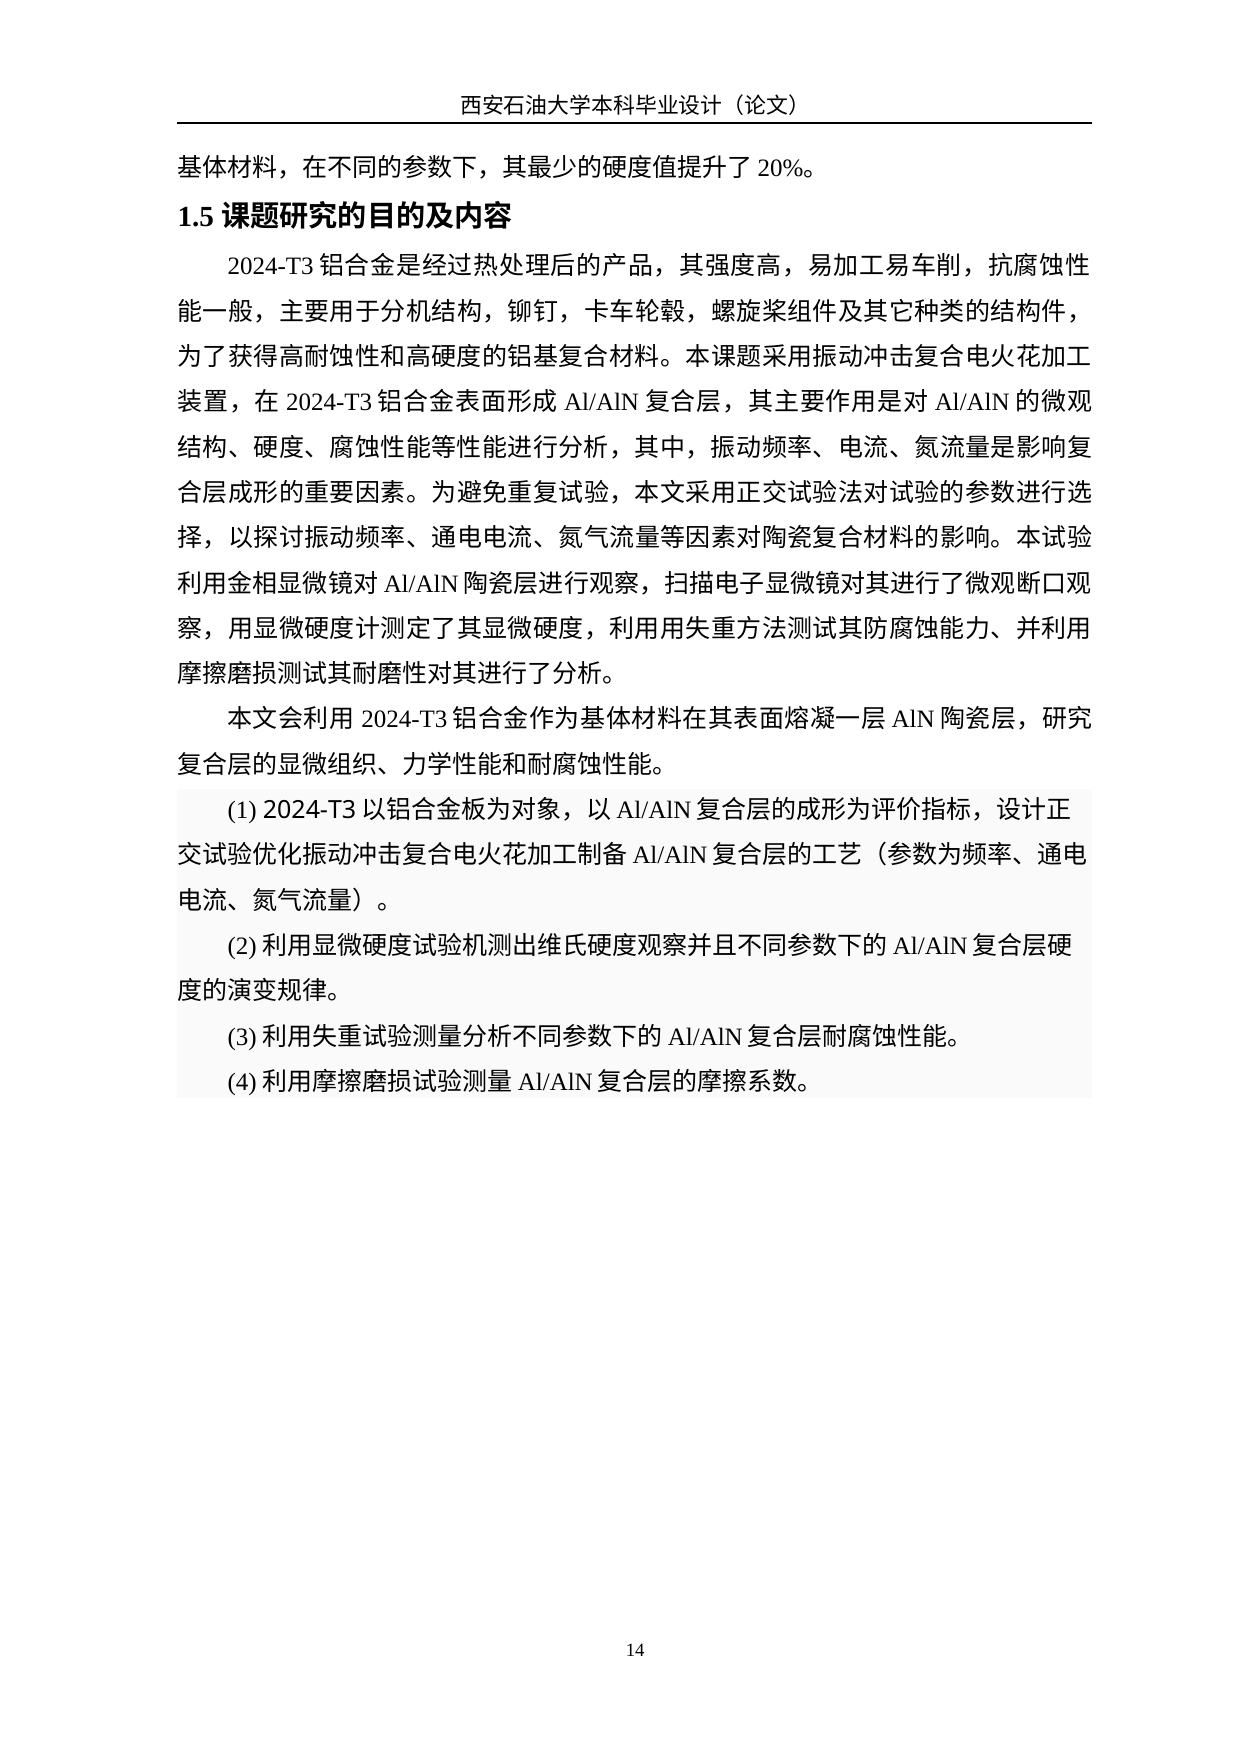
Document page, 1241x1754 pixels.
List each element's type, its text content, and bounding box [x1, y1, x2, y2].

text (3) 利用失重试验测量分析不同参数下的Al/AlN复合层耐腐蚀性能。 [177, 1016, 1092, 1052]
text 2024-T3铝合金是经过热处理后的产品，其强度高，易加工易车削，抗腐蚀性能一般，主要用于分机结构，铆钉，卡车轮毂，螺旋桨组件及其它种类的结构件，为了获得高耐蚀性和高硬度的铝基复合材料。本课题采用振动冲击复合电火花加工装置，在2024-T3铝合金表面形成Al/AlN复合层，其主要作用是对Al/AlN的微观结构、硬度、腐蚀性能等性能进行分析，其中，振动频率、电流、氮流量是影响复合层成形的重要因素。为避免重复试验，本文采用正交试验法对试验的参数进行选择，以探讨振动频率、通电电流、氮气流量等因素对陶瓷复合材料的影响。本试验利用金相显微镜对Al/AlN陶瓷层进行观察，扫描电子显微镜对其进行了微观断口观察，用显微硬度计测定了其显微硬度，利用用失重方法测试其防腐蚀能力、并利用摩擦磨损测试其耐磨性对其进行了分析。 [177, 246, 1092, 690]
list 2024-T3以铝合金板为对象，以Al/AlN复合层的成形为评价指标，设计正交试验优化振动冲击复合电火花加工制备Al/AlN复合层的工艺（参数为频率、通电电流、氮气流量）。 [177, 789, 1092, 916]
subtitle 1.5 课题研究的目的及内容 [177, 193, 1092, 235]
text 本文会利用 2024-T3铝合金作为基体材料在其表面熔凝一层AlN陶瓷层，研究复合层的显微组织、力学性能和耐腐蚀性能。 [177, 699, 1092, 781]
text (2) 利用显微硬度试验机测出维氏硬度观察并且不同参数下的Al/AlN复合层硬度的演变规律。 [177, 926, 1092, 1007]
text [177, 148, 1092, 184]
text (4) 利用摩擦磨损试验测量Al/AlN复合层的摩擦系数。 [177, 1061, 1092, 1098]
